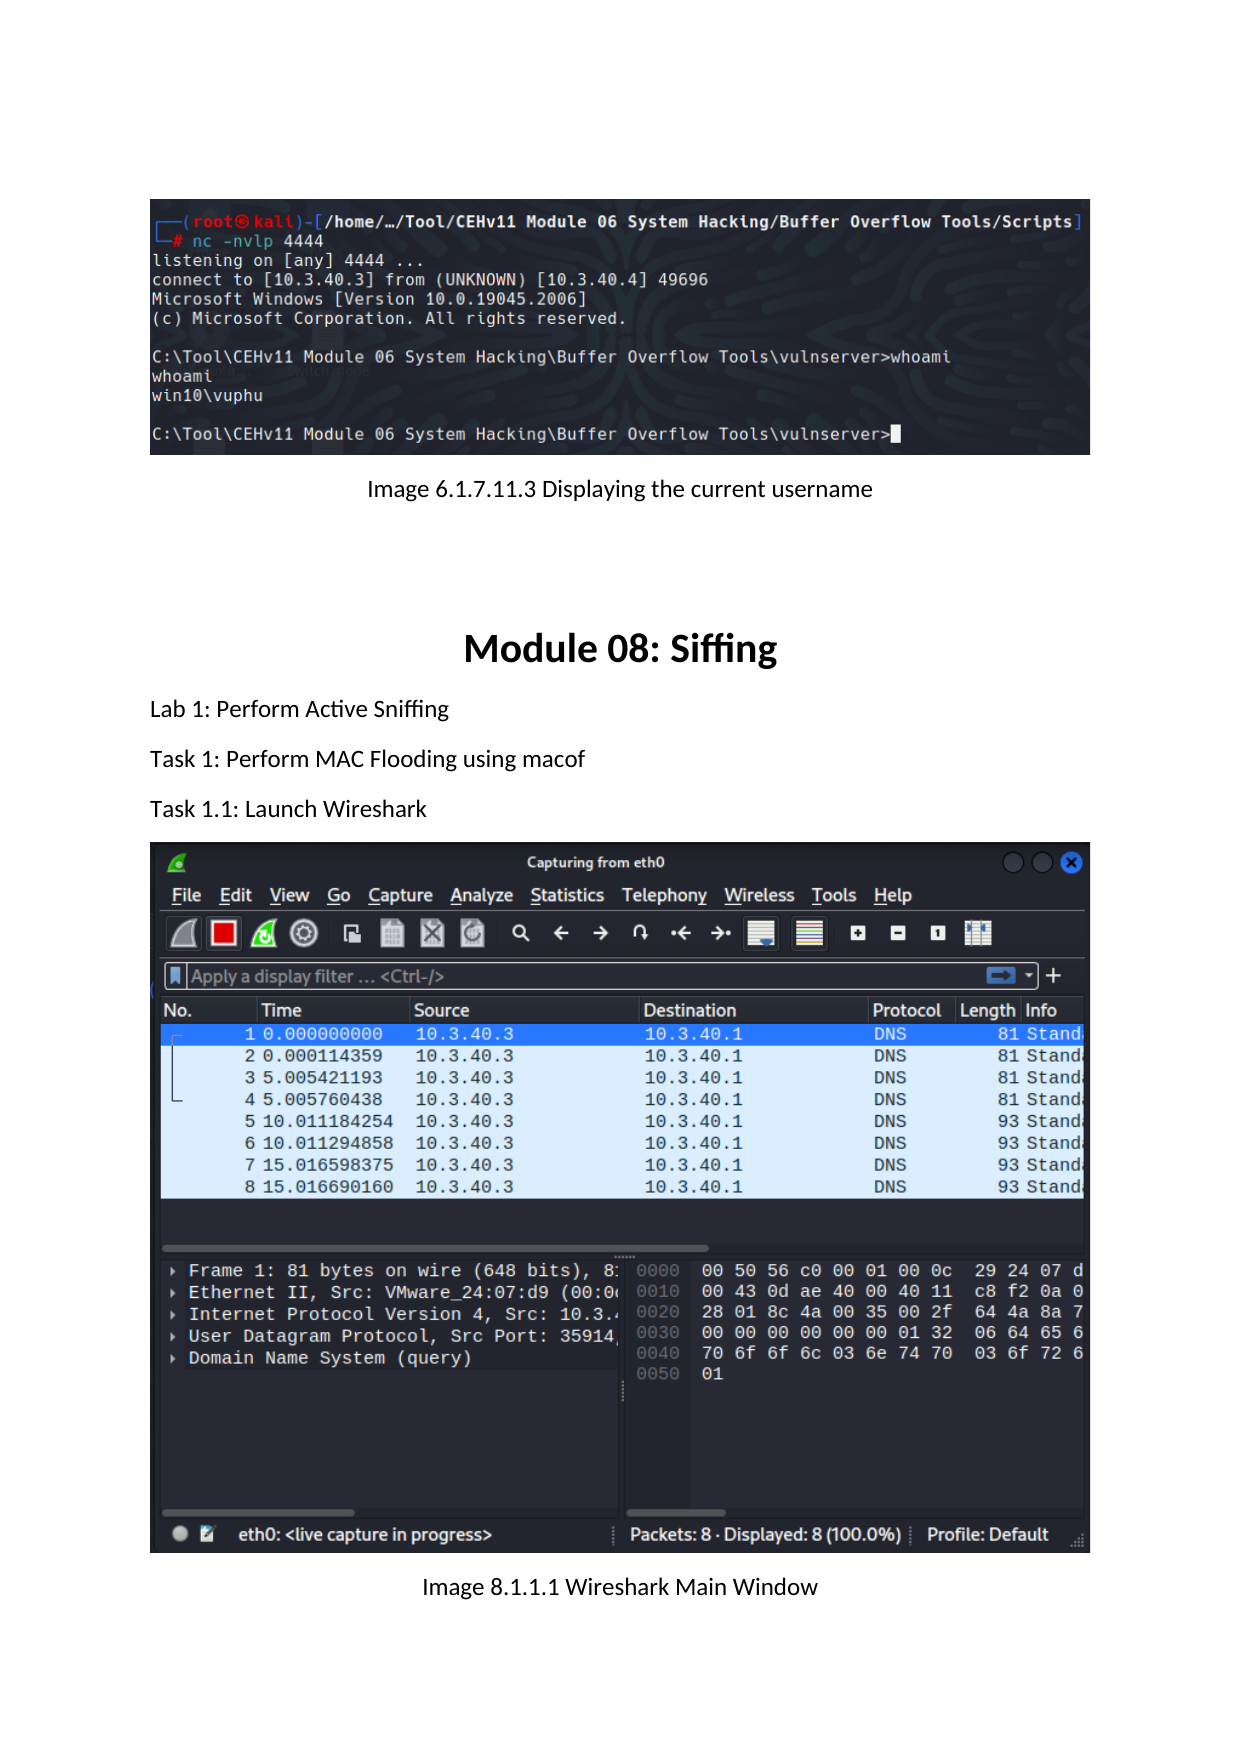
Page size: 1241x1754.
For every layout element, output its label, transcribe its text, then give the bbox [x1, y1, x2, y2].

text Module 08: Siffing [150, 622, 1090, 673]
text Lab 1: Perform Active Sniffing [150, 693, 1090, 724]
text Task 1.1: Launch Wireshark [150, 793, 1090, 823]
text Image 6.1.7.11.3 Displaying the current username [150, 473, 1090, 504]
picture [150, 199, 1091, 455]
text Task 1: Perform MAC Flooding using macof [150, 743, 1090, 774]
picture [150, 842, 1091, 1553]
text Image 8.1.1.1 Wireshark Main Window [150, 1571, 1090, 1602]
